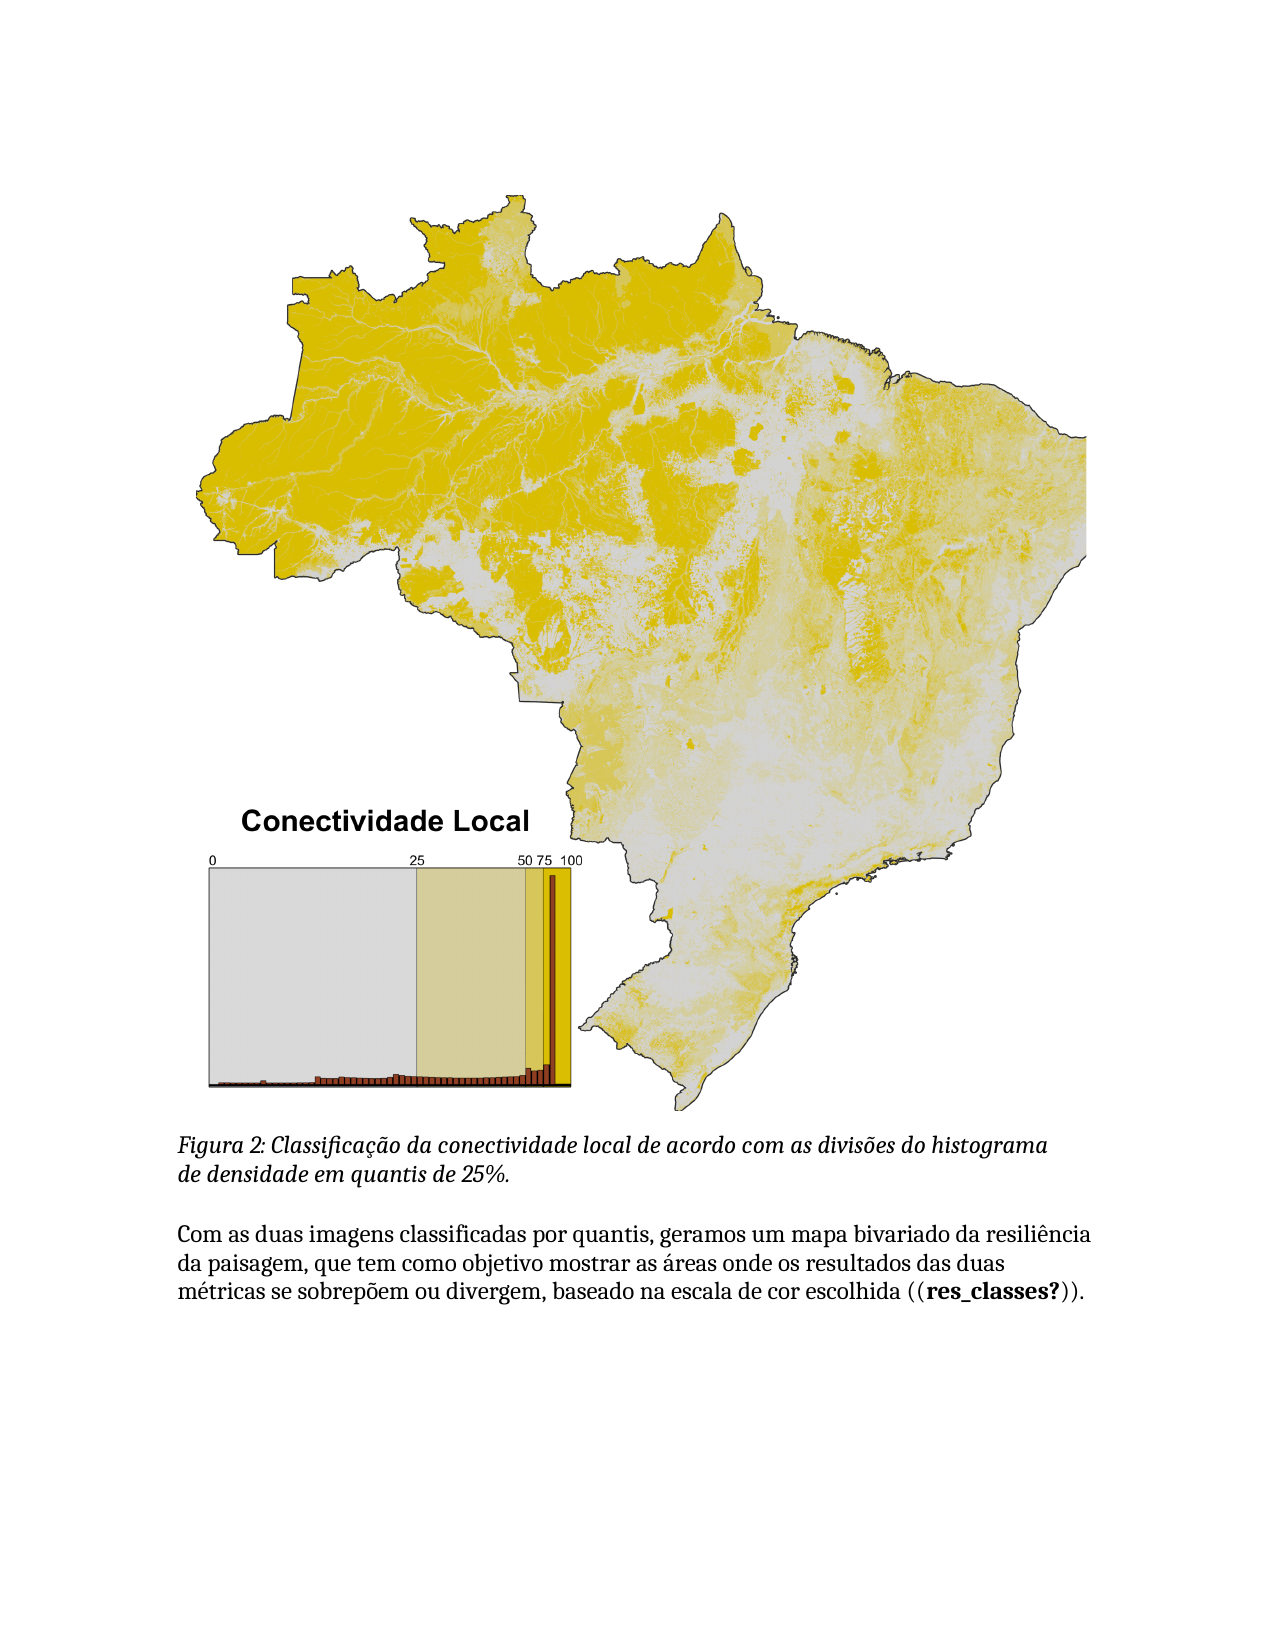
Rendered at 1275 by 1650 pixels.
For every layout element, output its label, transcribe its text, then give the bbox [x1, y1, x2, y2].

table_header Figura 2: Classificação da conectividade local de acordo com as divisões do histograma de densidade em quantis de 25%. [166, 195, 1087, 1201]
text Com as duas imagens classificadas por quantis, geramos um mapa bivariado da resiliência da paisagem, que tem como objetivo mostrar as áreas onde os resultados das duas métricas se sobrepõem ou divergem, baseado na escala de cor escolhida ((res_classes?)). [177, 1220, 1098, 1306]
picture [196, 195, 1087, 1111]
